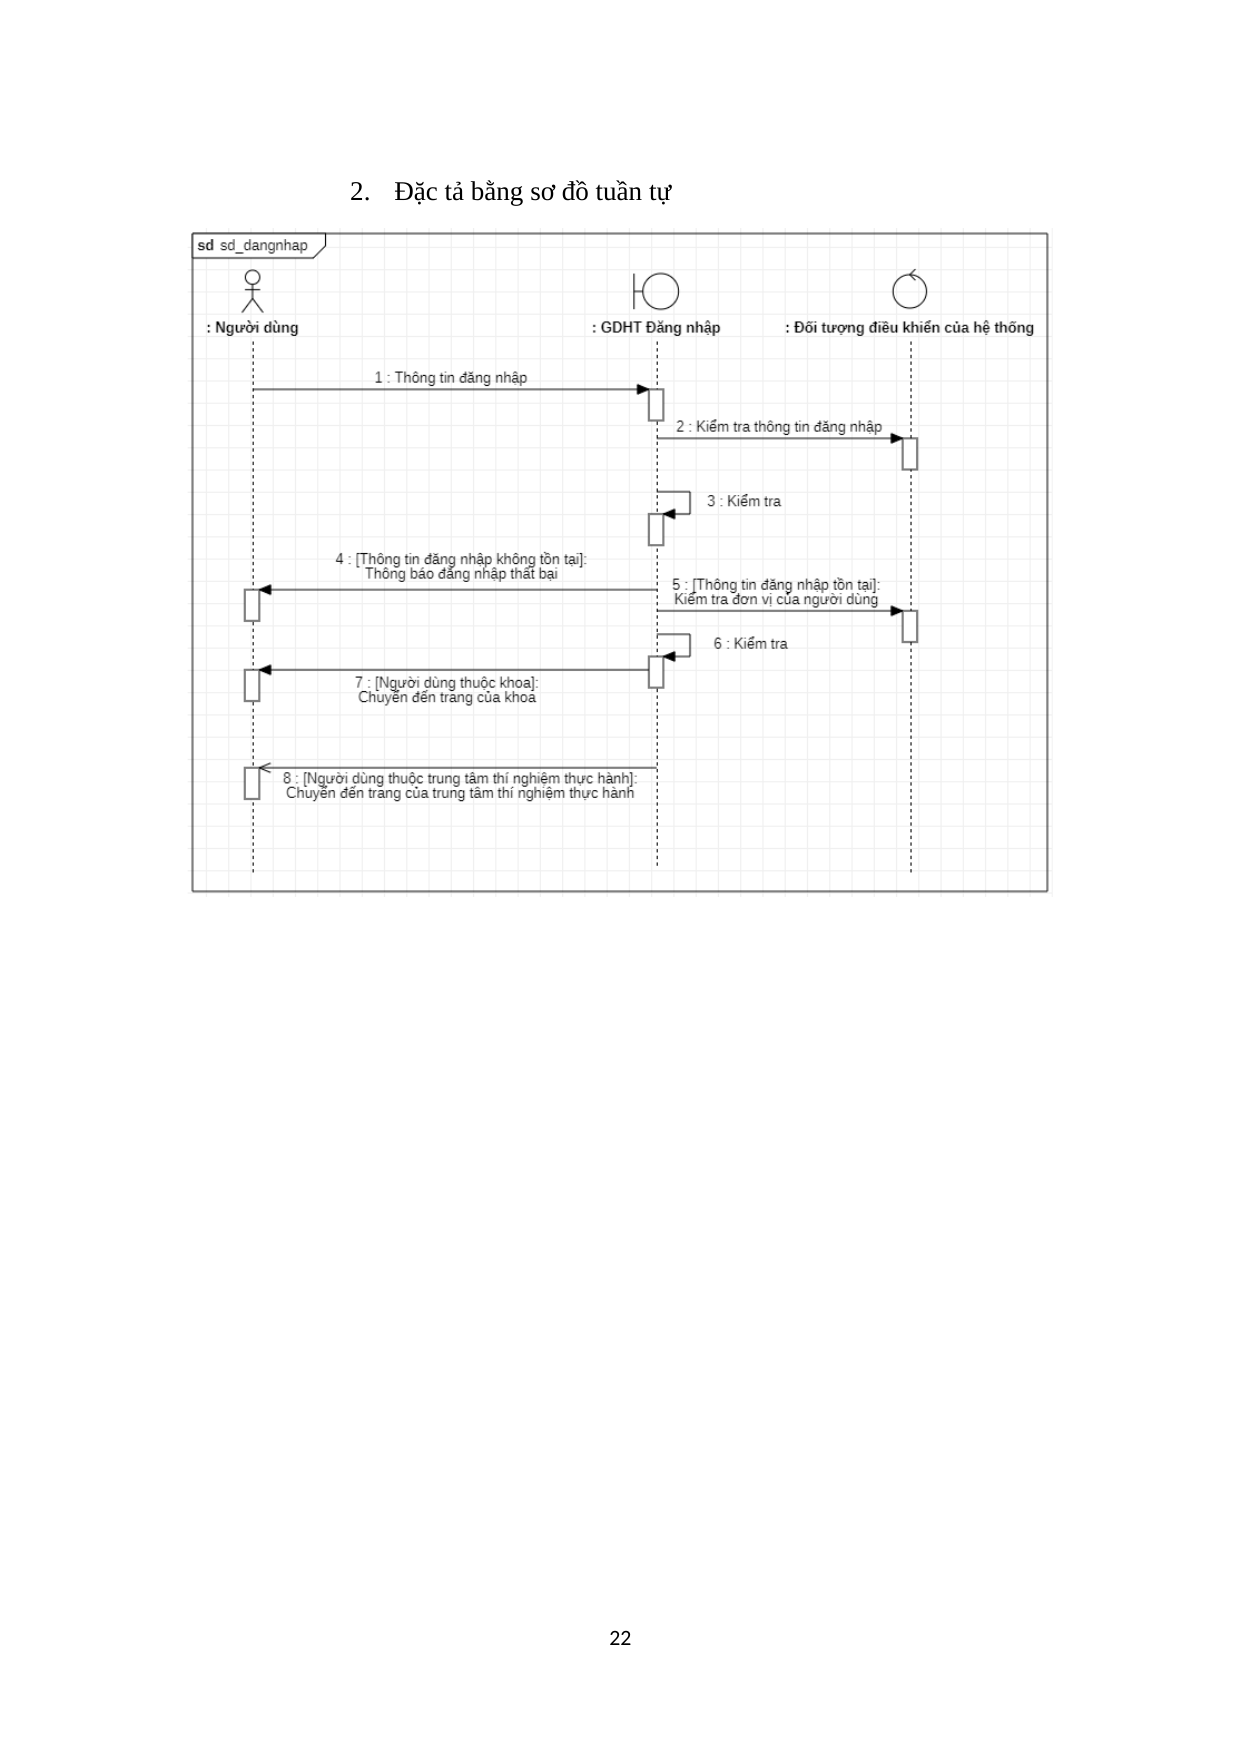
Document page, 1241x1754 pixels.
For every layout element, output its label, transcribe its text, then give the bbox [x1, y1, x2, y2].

picture [187, 228, 1053, 897]
list Đặc tả bằng sơ đồ tuần tự [350, 174, 1053, 207]
